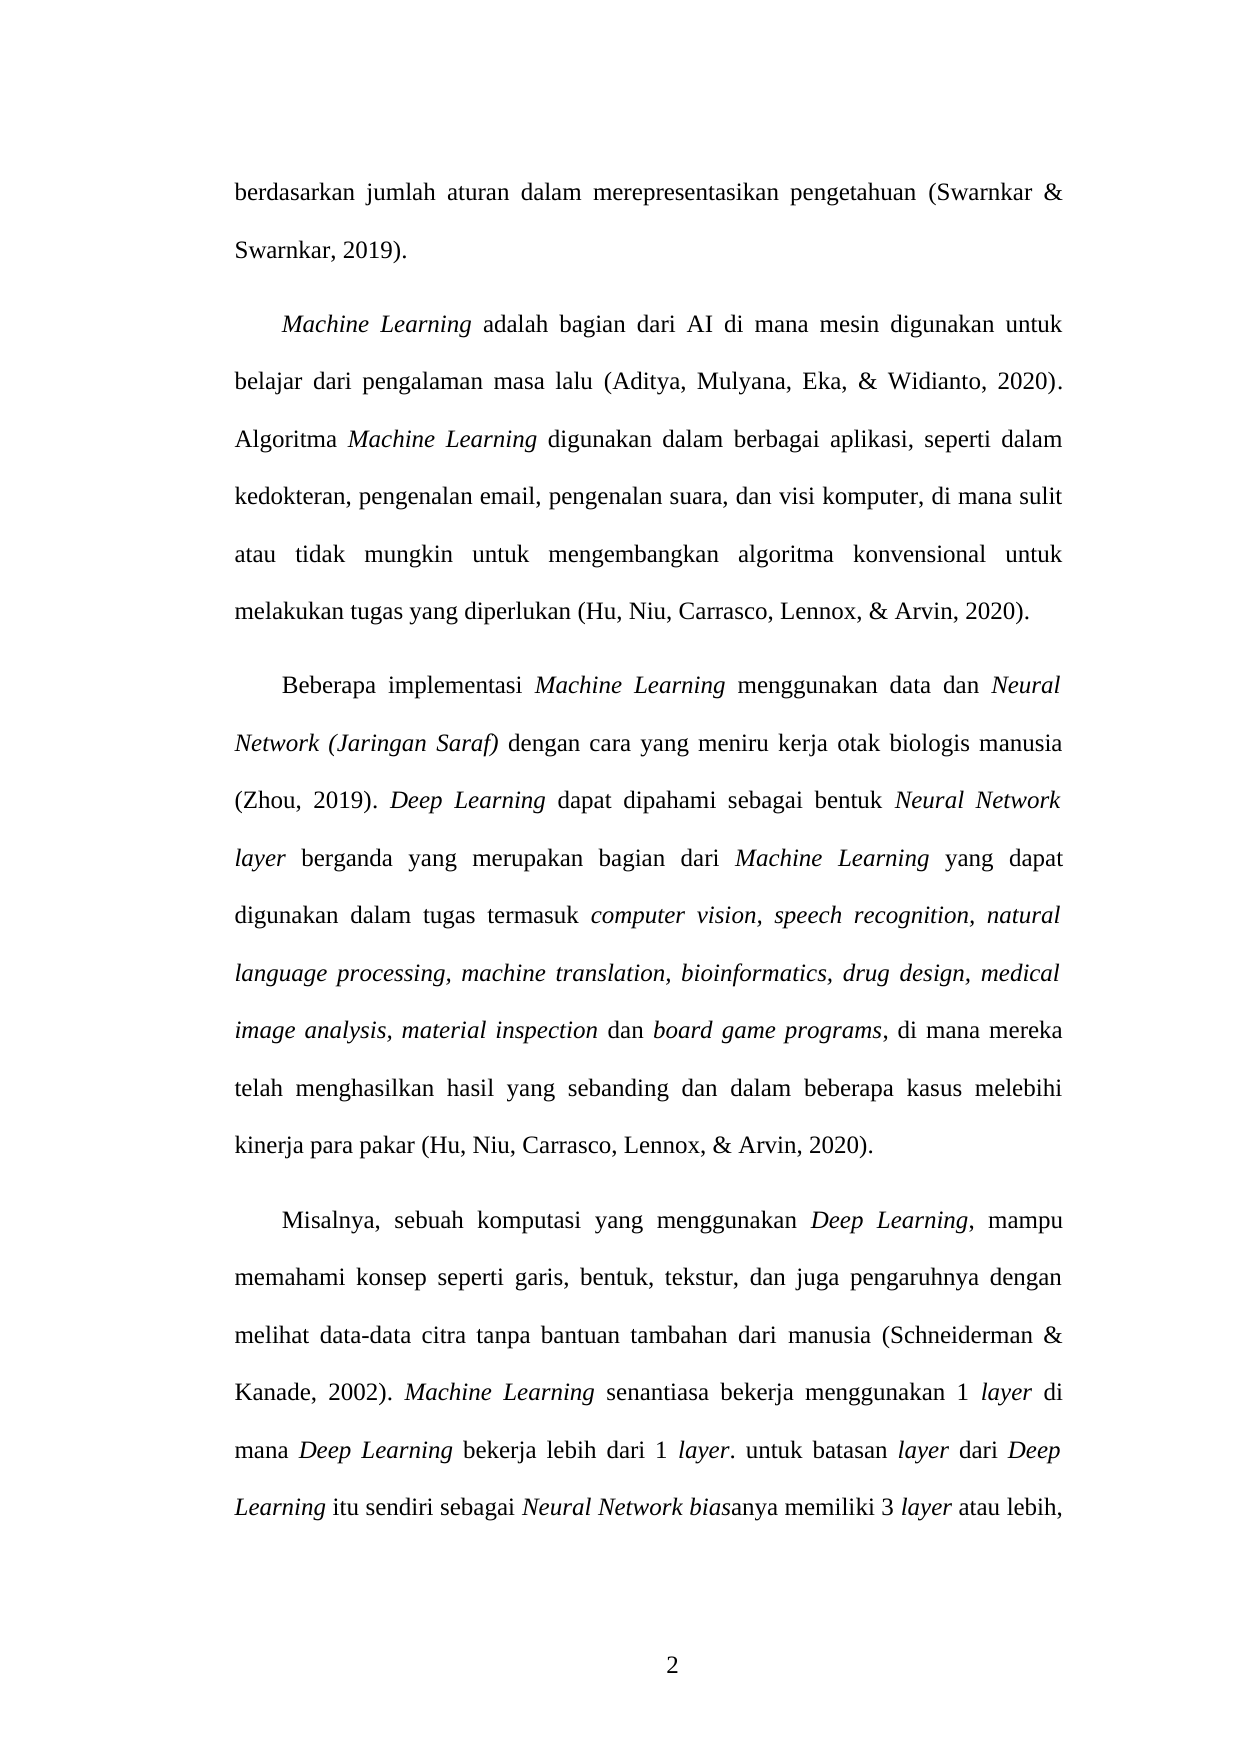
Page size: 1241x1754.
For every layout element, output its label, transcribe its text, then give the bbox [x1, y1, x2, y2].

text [234, 1205, 1063, 1521]
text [234, 177, 1063, 263]
text Beberapa implementasi Machine Learning menggunakan data dan Neural Network (Jaringan Saraf) dengan cara yang meniru kerja otak biologis manusia . Deep Learning dapat dipahami sebagai bentuk Neural Network layer berganda yang merupakan bagian dari Machine Learning yang dapat digunakan dalam tugas termasuk computer vision, speech recognition, natural language processing, machine translation, bioinformatics, drug design, medical image analysis, material inspection dan board game programs, di mana mereka telah menghasilkan hasil yang sebanding dan dalam beberapa kasus melebihi kinerja para pakar . [234, 671, 1063, 1159]
text Machine Learning adalah bagian dari AI di mana mesin digunakan untuk belajar dari pengalaman masa lalu. Algoritma Machine Learning digunakan dalam berbagai aplikasi, seperti dalam kedokteran, pengenalan email, pengenalan suara, dan visi komputer, di mana sulit atau tidak mungkin untuk mengembangkan algoritma konvensional untuk melakukan tugas yang diperlukan . [234, 309, 1063, 625]
